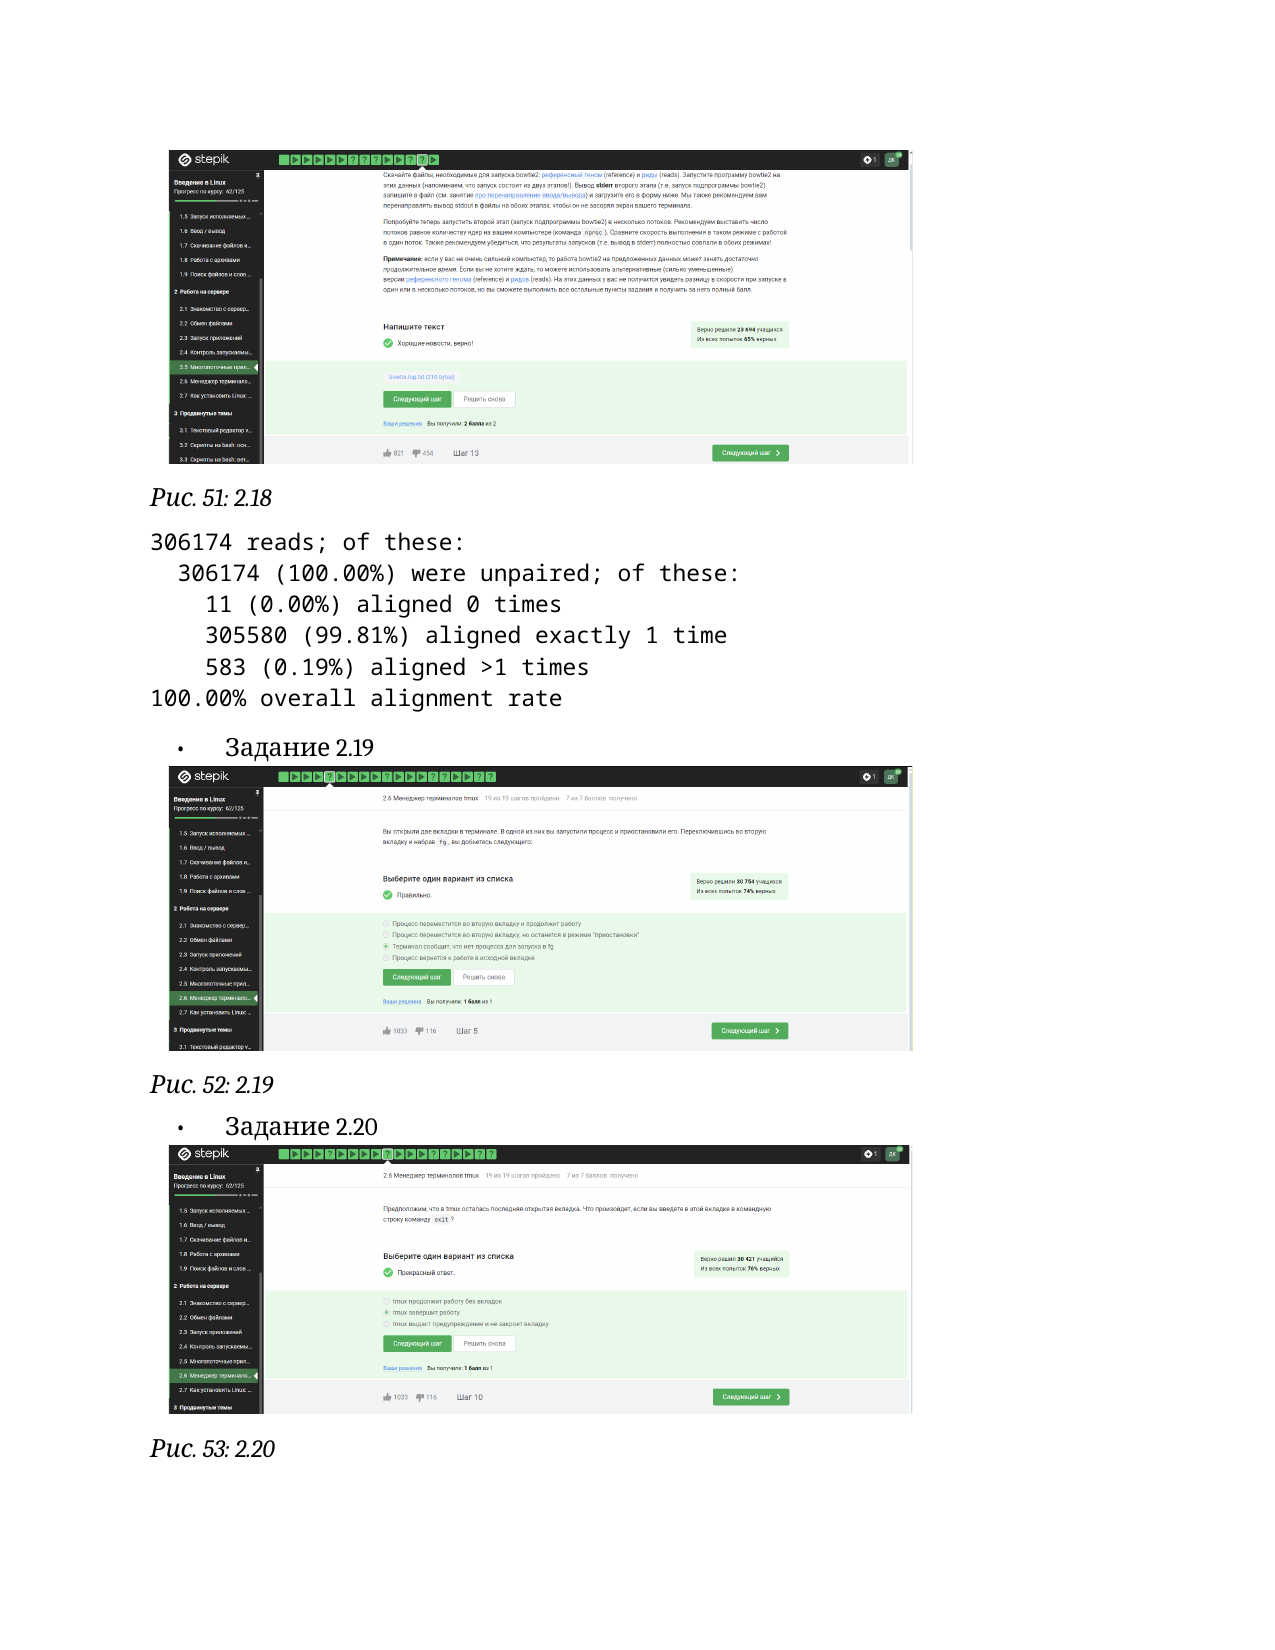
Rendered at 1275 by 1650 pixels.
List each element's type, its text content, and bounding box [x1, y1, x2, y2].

picture [168, 1145, 913, 1414]
picture [168, 150, 913, 464]
text 306174 reads; of these: 306174 (100.00%) were unpaired; of these: 11 (0.00%) aligned 0 times 305580 (99.81%) aligned exactly 1 time 583 (0.19%) aligned >1 times 100.00% overall alignment rate [150, 526, 1125, 713]
text Рис. 51: 2.18 [150, 484, 1125, 513]
picture [168, 766, 913, 1051]
list Задание 2.19 [175, 734, 1125, 763]
text Рис. 52: 2.19 [150, 1071, 1125, 1100]
list Задание 2.20 [175, 1112, 1125, 1141]
text Рис. 53: 2.20 [150, 1435, 1125, 1463]
